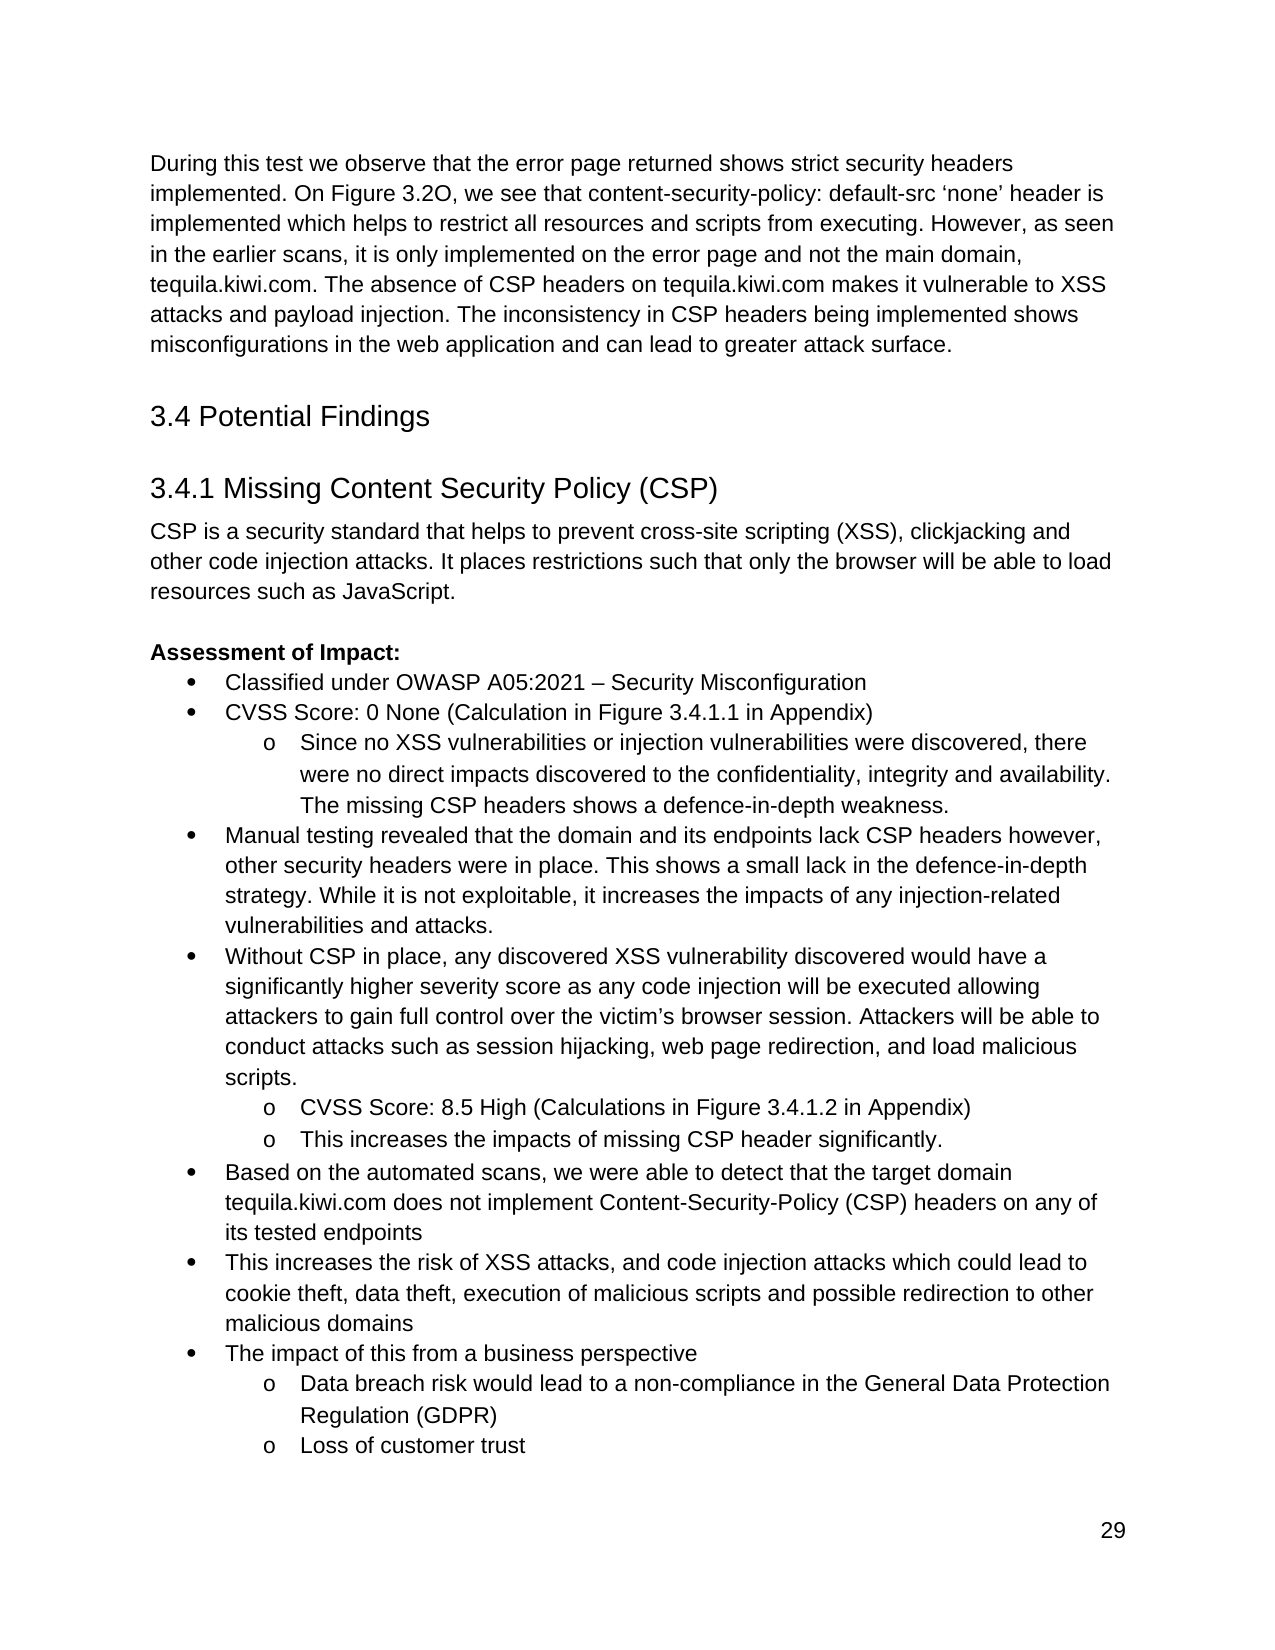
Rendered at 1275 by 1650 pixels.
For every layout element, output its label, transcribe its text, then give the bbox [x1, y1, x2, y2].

list This increases the risk of XSS attacks, and code injection attacks which could lead to cookie theft, data theft, execution of malicious scripts and possible redirection to other malicious domains [187, 1249, 1125, 1336]
list Without CSP in place, any discovered XSS vulnerability discovered would have a significantly higher severity score as any code injection will be executed allowing attackers to gain full control over the victim’s browser session. Attackers will be able to conduct attacks such as session hijacking, web page redirection, and load malicious scripts. [187, 943, 1125, 1090]
text Assessment of Impact: [150, 638, 1125, 665]
list Data breach risk would lead to a non-compliance in the General Data Protection Regulation (GDPR) [262, 1370, 1125, 1429]
list Manual testing revealed that the domain and its endpoints lack CSP headers however, other security headers were in place. This shows a small lack in the defence-in-depth strategy. While it is not exploitable, it increases the impacts of any injection-related vulnerabilities and attacks. [187, 822, 1125, 939]
list CVSS Score: 8.5 High (Calculations in Figure 3.4.1.2 in Appendix) [262, 1094, 1125, 1122]
list Classified under OWASP A05:2021 – Security Misconfiguration [187, 669, 1125, 695]
list This increases the impacts of missing CSP header significantly. [262, 1126, 1125, 1154]
list The impact of this from a business perspective [187, 1340, 1125, 1366]
subtitle 3.4.1 Missing Content Security Policy (CSP) [150, 471, 1125, 504]
list Loss of customer trust [262, 1432, 1125, 1461]
list Based on the automated scans, we were able to detect that the target domain tequila.kiwi.com does not implement Content-Security-Policy (CSP) headers on any of its tested endpoints [187, 1159, 1125, 1245]
list Since no XSS vulnerabilities or injection vulnerabilities were discovered, there were no direct impacts discovered to the confidentiality, integrity and availability. The missing CSP headers shows a defence-in-depth weakness. [262, 729, 1125, 818]
text During this test we observe that the error page returned shows strict security headers implemented. On Figure 3.2O, we see that content-security-policy: default-src ‘none’ header is implemented which helps to restrict all resources and scripts from executing. However, as seen in the earlier scans, it is only implemented on the error page and not the main domain, tequila.kiwi.com. The absence of CSP headers on tequila.kiwi.com makes it vulnerable to XSS attacks and payload injection. The inconsistency in CSP headers being implemented shows misconfigurations in the web application and can lead to greater attack surface. [150, 150, 1125, 358]
subtitle 3.4 Potential Findings [150, 399, 1125, 432]
list CVSS Score: 0 None (Calculation in Figure 3.4.1.1 in Appendix) [187, 699, 1125, 725]
text CSP is a security standard that helps to prevent cross-site scripting (XSS), clickjacking and other code injection attacks. It places restrictions such that only the browser will be able to load resources such as JavaScript. [150, 518, 1125, 604]
